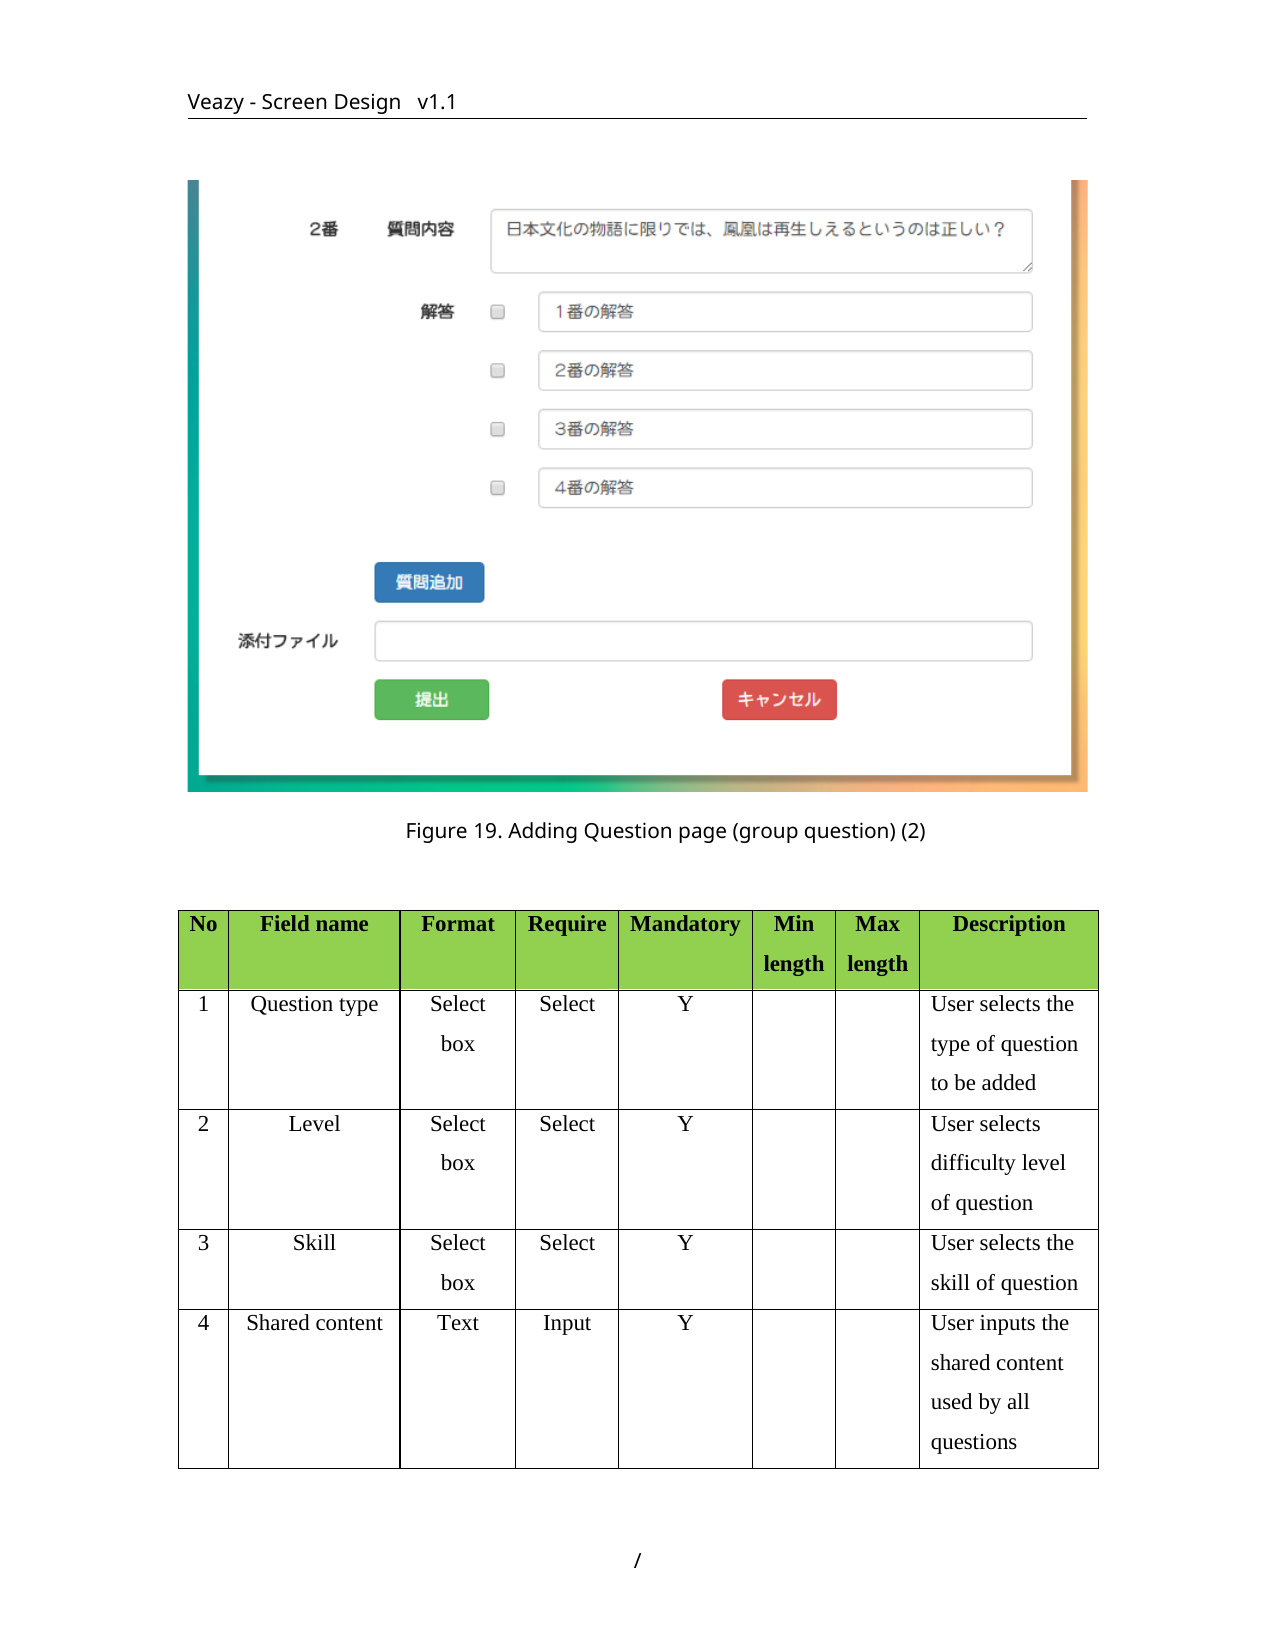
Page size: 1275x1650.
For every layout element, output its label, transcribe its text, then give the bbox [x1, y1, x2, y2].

table_cell 2 [179, 1110, 228, 1228]
table_header Description [920, 911, 1098, 989]
table_header Max length [836, 911, 919, 989]
table_cell [836, 1110, 919, 1228]
table_cell Skill [229, 1230, 399, 1308]
table_cell Select [516, 1230, 618, 1308]
table_header Require [516, 911, 618, 989]
table_cell 3 [179, 1230, 228, 1308]
table_cell [836, 1310, 919, 1467]
table_header Format [401, 911, 515, 989]
table_cell Y [619, 1310, 752, 1467]
table_header Mandatory [619, 911, 752, 989]
table_cell [753, 991, 835, 1109]
text Figure 19. Adding Question page (group question) (2) [244, 816, 1087, 844]
table_cell Shared content [229, 1310, 399, 1467]
table_cell Input [516, 1310, 618, 1467]
table_cell 4 [179, 1310, 228, 1467]
table_cell Select box [401, 1110, 515, 1228]
table_header Min length [753, 911, 835, 989]
table_cell Text [401, 1310, 515, 1467]
table_cell Select box [401, 991, 515, 1109]
table_cell User selects the skill of question [920, 1230, 1098, 1308]
table_cell [753, 1110, 835, 1228]
table_cell User selects the type of question to be added [920, 991, 1098, 1109]
table_cell Y [619, 1110, 752, 1228]
table_cell 1 [179, 991, 228, 1109]
table_cell [836, 991, 919, 1109]
picture [187, 180, 1088, 792]
table_header Field name [229, 911, 399, 989]
table_cell User selects difficulty level of question [920, 1110, 1098, 1228]
table_cell [753, 1310, 835, 1467]
table_cell Level [229, 1110, 399, 1228]
table_cell Select box [401, 1230, 515, 1308]
table_cell Question type [229, 991, 399, 1109]
table_cell [753, 1230, 835, 1308]
table_cell Y [619, 991, 752, 1109]
table_cell User inputs the shared content used by all questions [920, 1310, 1098, 1467]
table_cell Y [619, 1230, 752, 1308]
table_cell Select [516, 1110, 618, 1228]
table_cell [836, 1230, 919, 1308]
table_header No [179, 911, 228, 989]
table_cell Select [516, 991, 618, 1109]
